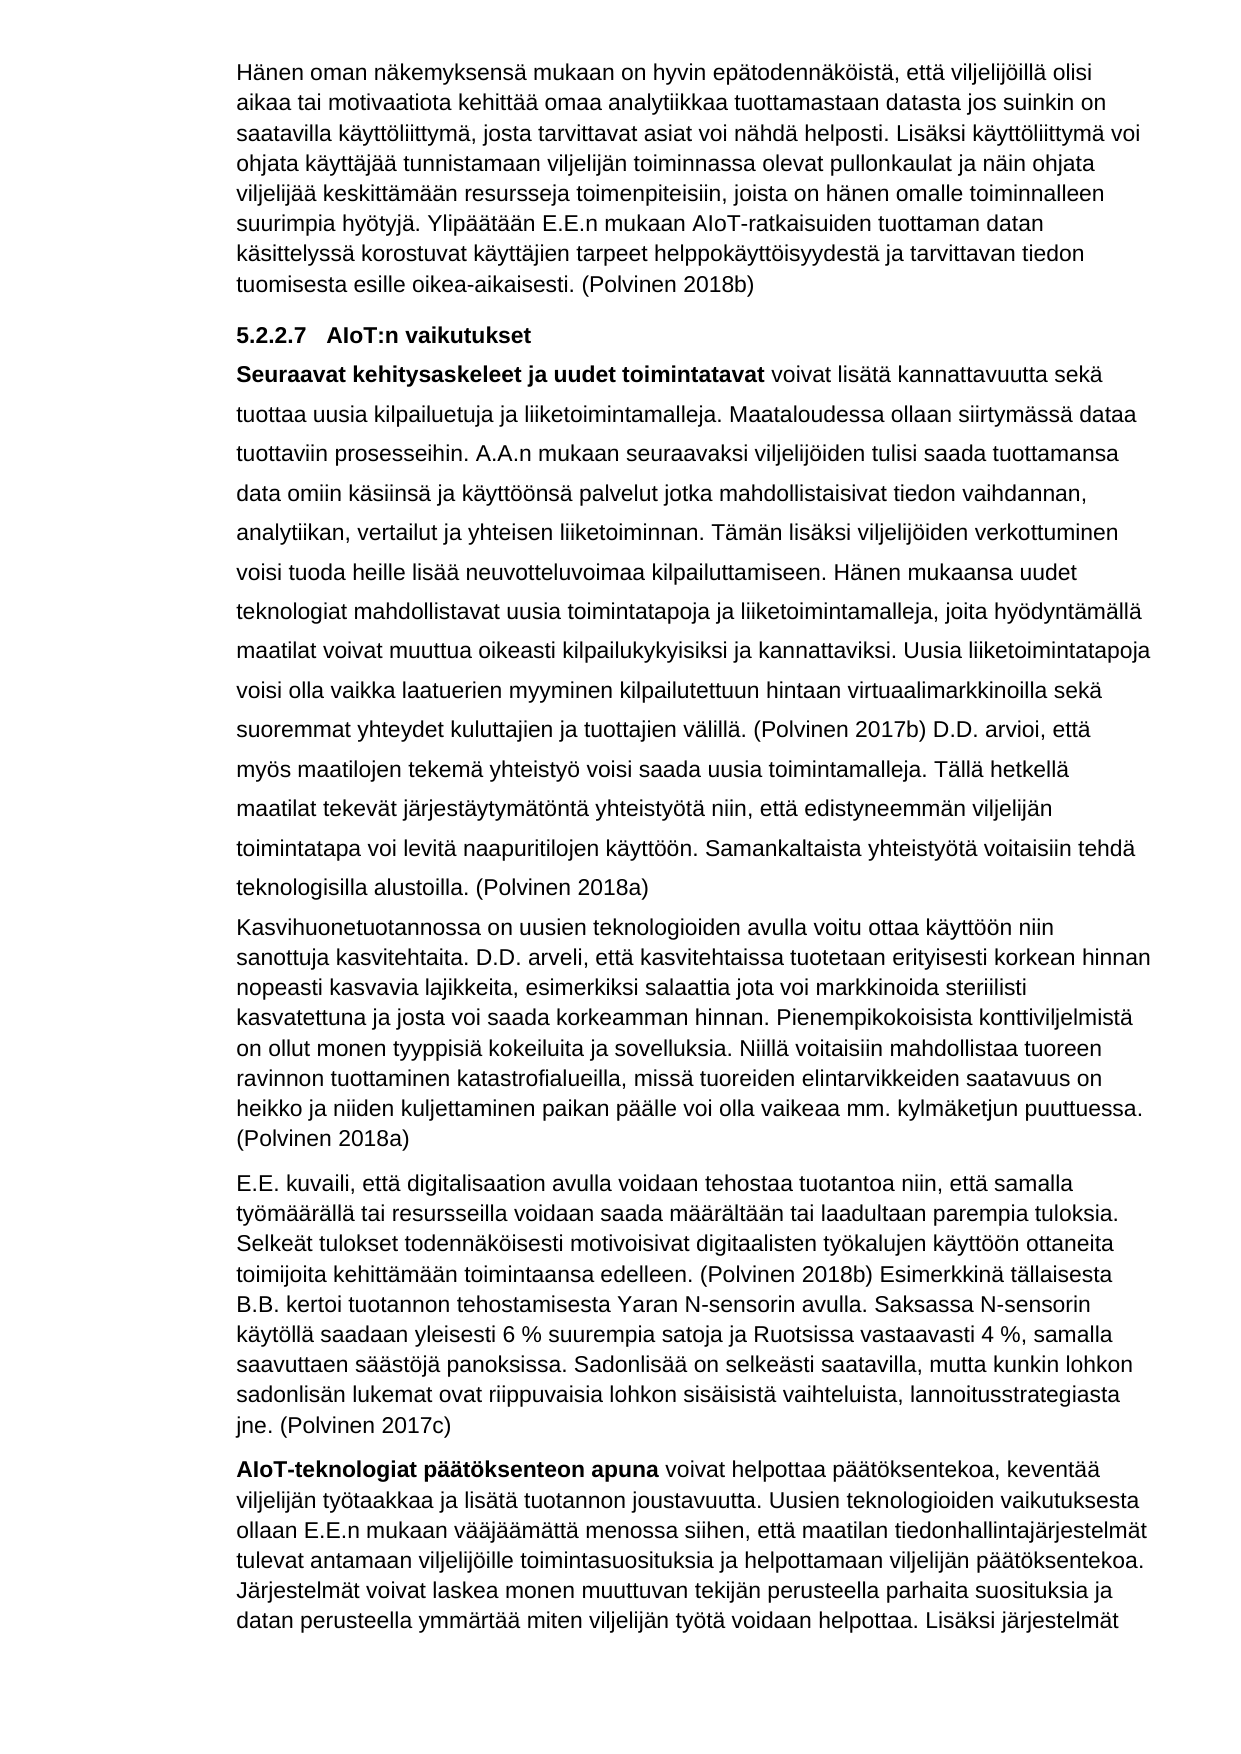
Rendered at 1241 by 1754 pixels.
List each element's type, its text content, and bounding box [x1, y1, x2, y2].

subtitle AIoT:n vaikutukset [236, 322, 1152, 348]
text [236, 1456, 1152, 1634]
text E.E. kuvaili, että digitalisaation avulla voidaan tehostaa tuotantoa niin, että samalla työmäärällä tai resursseilla voidaan saada määrältään tai laadultaan parempia tuloksia. Selkeät tulokset todennäköisesti motivoisivat digitaalisten työkalujen käyttöön ottaneita toimijoita kehittämään toimintaansa edelleen. (Polvinen 2018b) Esimerkkinä tällaisesta B.B. kertoi tuotannon tehostamisesta Yaran N-sensorin avulla. Saksassa N-sensorin käytöllä saadaan yleisesti 6 % suurempia satoja ja Ruotsissa vastaavasti 4 %, samalla saavuttaen säästöjä panoksissa. Sadonlisää on selkeästi saatavilla, mutta kunkin lohkon sadonlisän lukemat ovat riippuvaisia lohkon sisäisistä vaihteluista, lannoitusstrategiasta jne. (Polvinen 2017c) [236, 1170, 1152, 1438]
text Kasvihuonetuotannossa on uusien teknologioiden avulla voitu ottaa käyttöön niin sanottuja kasvitehtaita. D.D. arveli, että kasvitehtaissa tuotetaan erityisesti korkean hinnan nopeasti kasvavia lajikkeita, esimerkiksi salaattia jota voi markkinoida steriilisti kasvatettuna ja josta voi saada korkeamman hinnan. Pienempikokoisista konttiviljelmistä on ollut monen tyyppisiä kokeiluita ja sovelluksia. Niillä voitaisiin mahdollistaa tuoreen ravinnon tuottaminen katastrofialueilla, missä tuoreiden elintarvikkeiden saatavuus on heikko ja niiden kuljettaminen paikan päälle voi olla vaikeaa mm. kylmäketjun puuttuessa. (Polvinen 2018a) [236, 914, 1152, 1152]
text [236, 59, 1152, 297]
